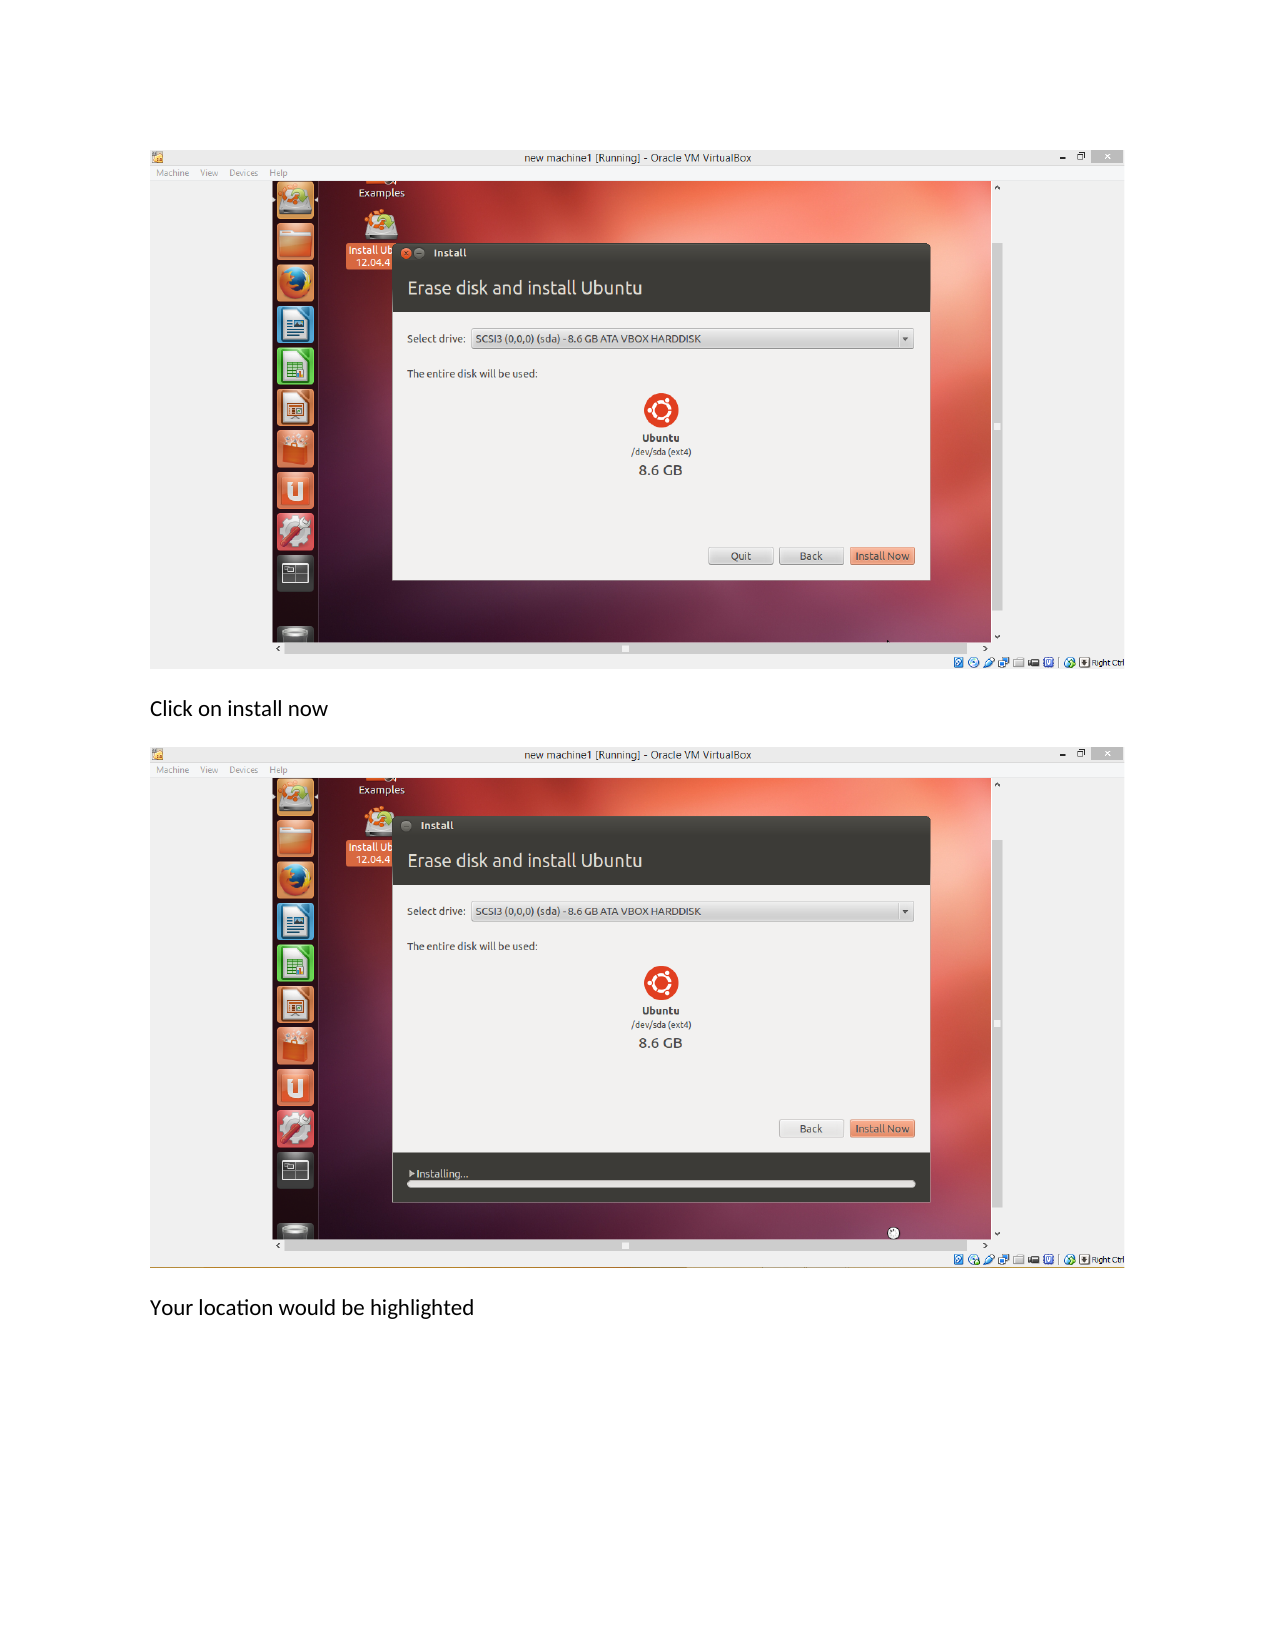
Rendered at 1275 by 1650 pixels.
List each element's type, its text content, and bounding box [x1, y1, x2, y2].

picture [150, 747, 1125, 1268]
text Your location would be highlighted [150, 1293, 1125, 1321]
picture [150, 150, 1125, 669]
text Click on install now [150, 694, 1125, 722]
